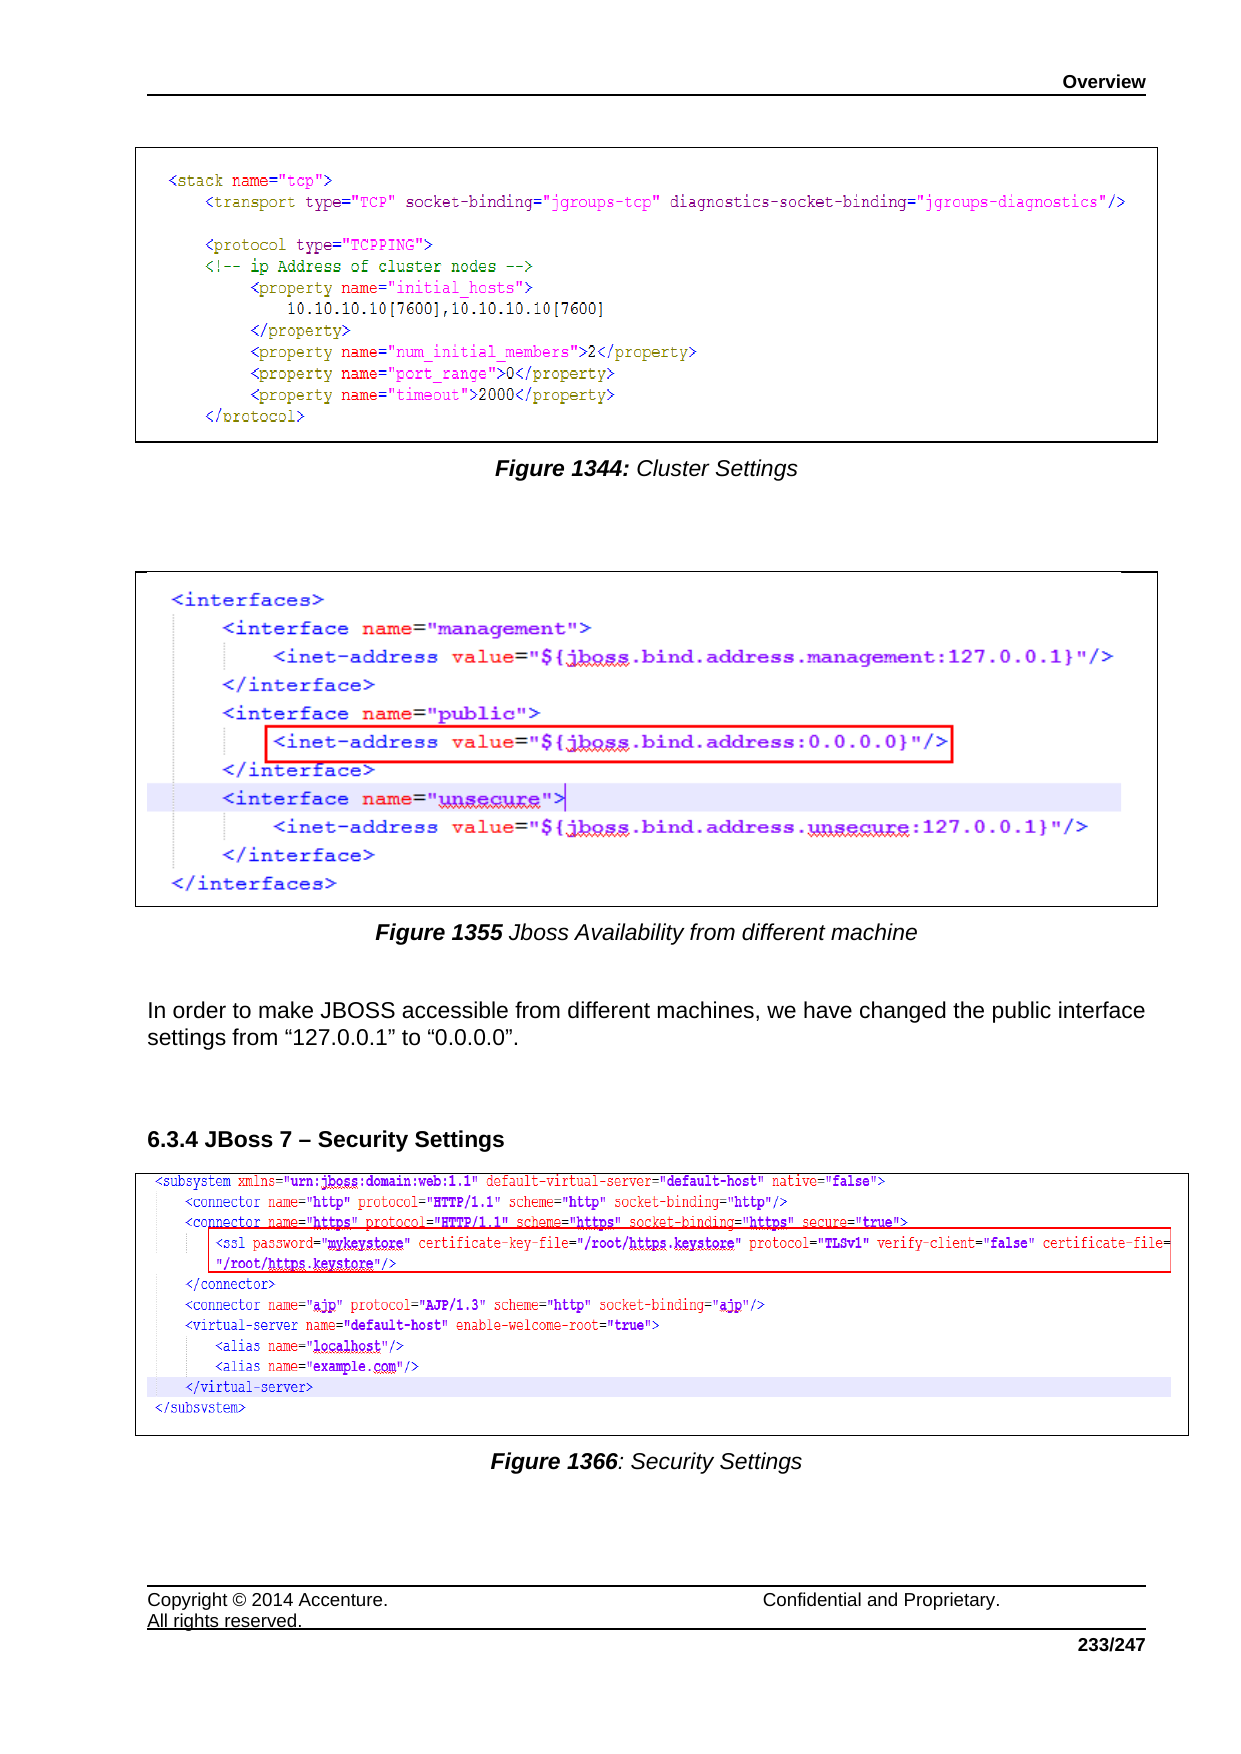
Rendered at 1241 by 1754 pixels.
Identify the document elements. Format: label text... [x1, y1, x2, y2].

picture [147, 148, 1145, 422]
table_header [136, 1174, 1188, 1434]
text In order to make JBOSS accessible from different machines, we have changed the public interface settings from “127.0.0.1” to “0.0.0.0”. [147, 997, 1146, 1050]
subtitle JBoss 7 – Security Settings [147, 1126, 1146, 1152]
picture [147, 572, 1122, 894]
picture [147, 1174, 1171, 1413]
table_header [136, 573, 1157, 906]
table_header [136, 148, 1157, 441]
